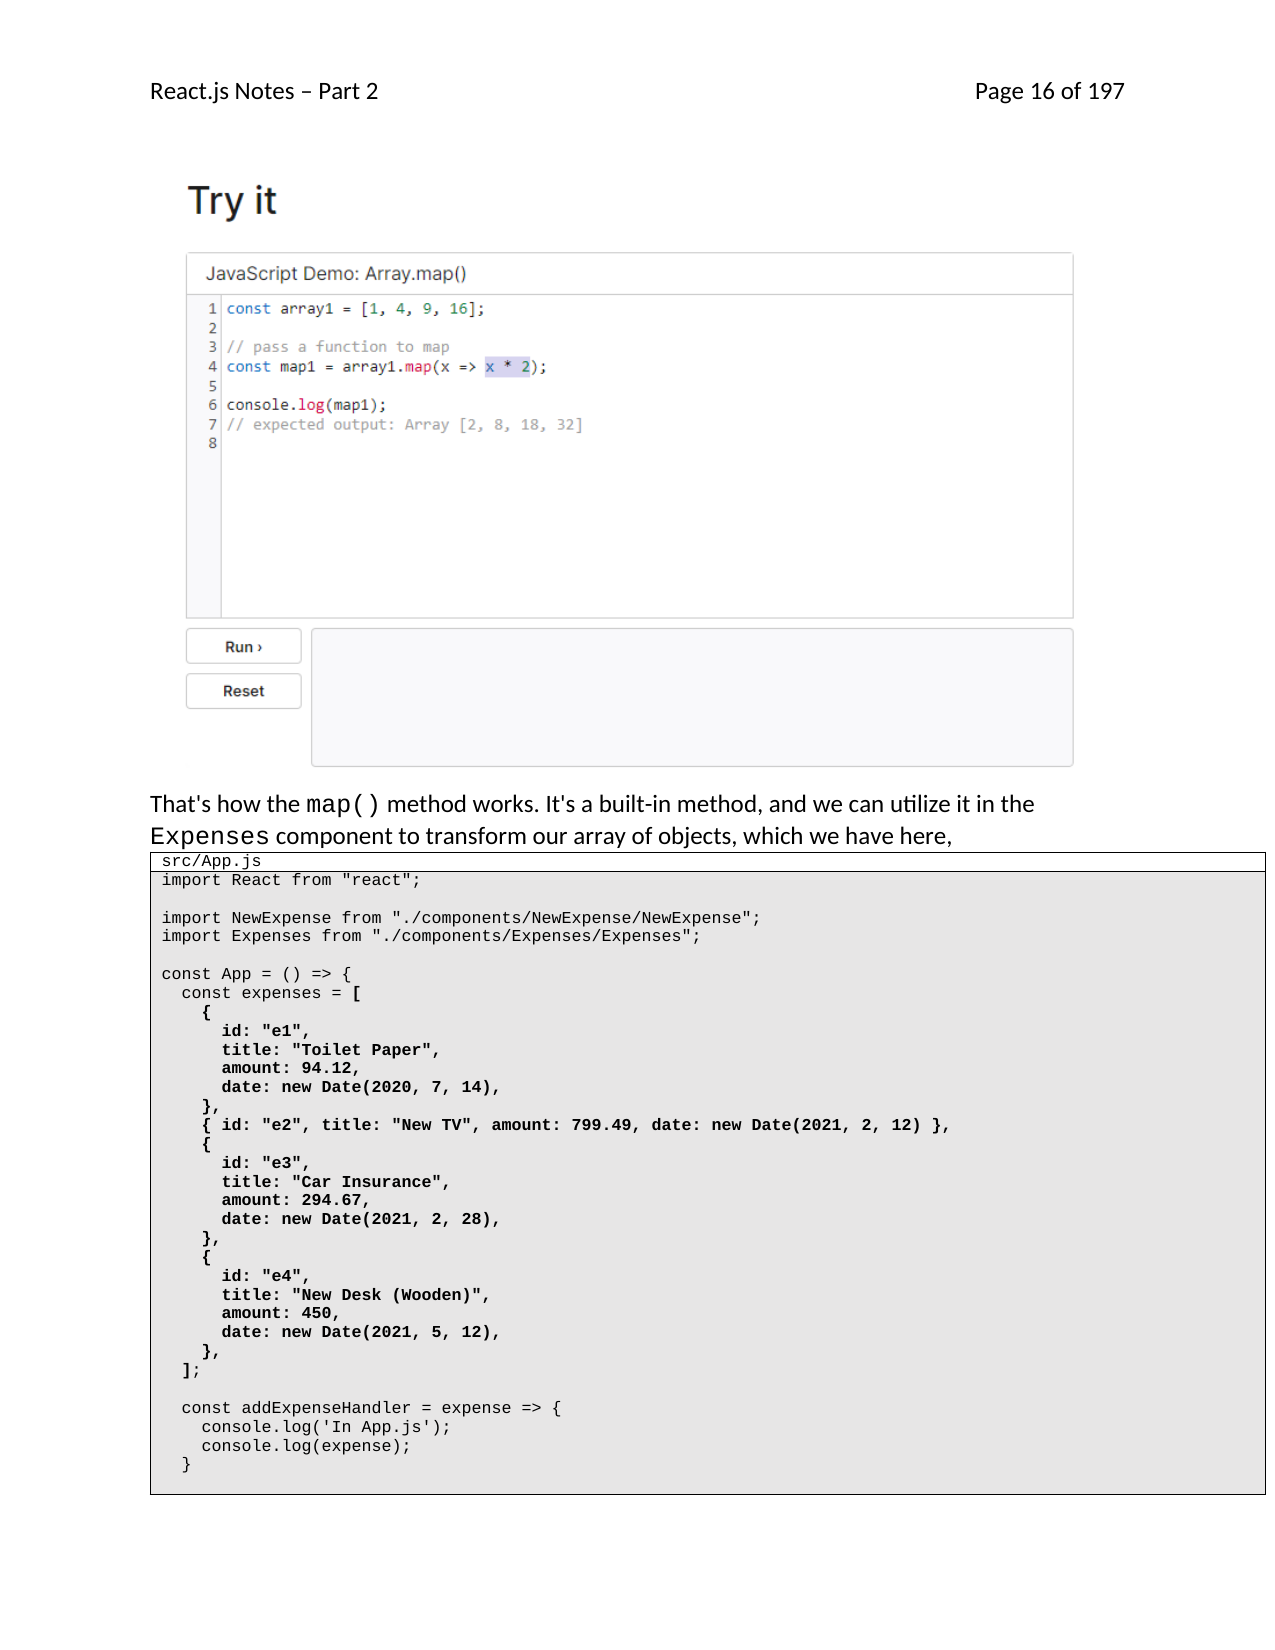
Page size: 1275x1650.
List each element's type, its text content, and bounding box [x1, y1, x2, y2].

picture [150, 150, 1125, 788]
table_header src/App.js [151, 853, 1265, 871]
text That's how the map() method works. It's a built-in method, and we can utilize it in the Expenses component to transform our array of objects, which we have here, [150, 788, 1125, 852]
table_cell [151, 872, 1265, 1494]
